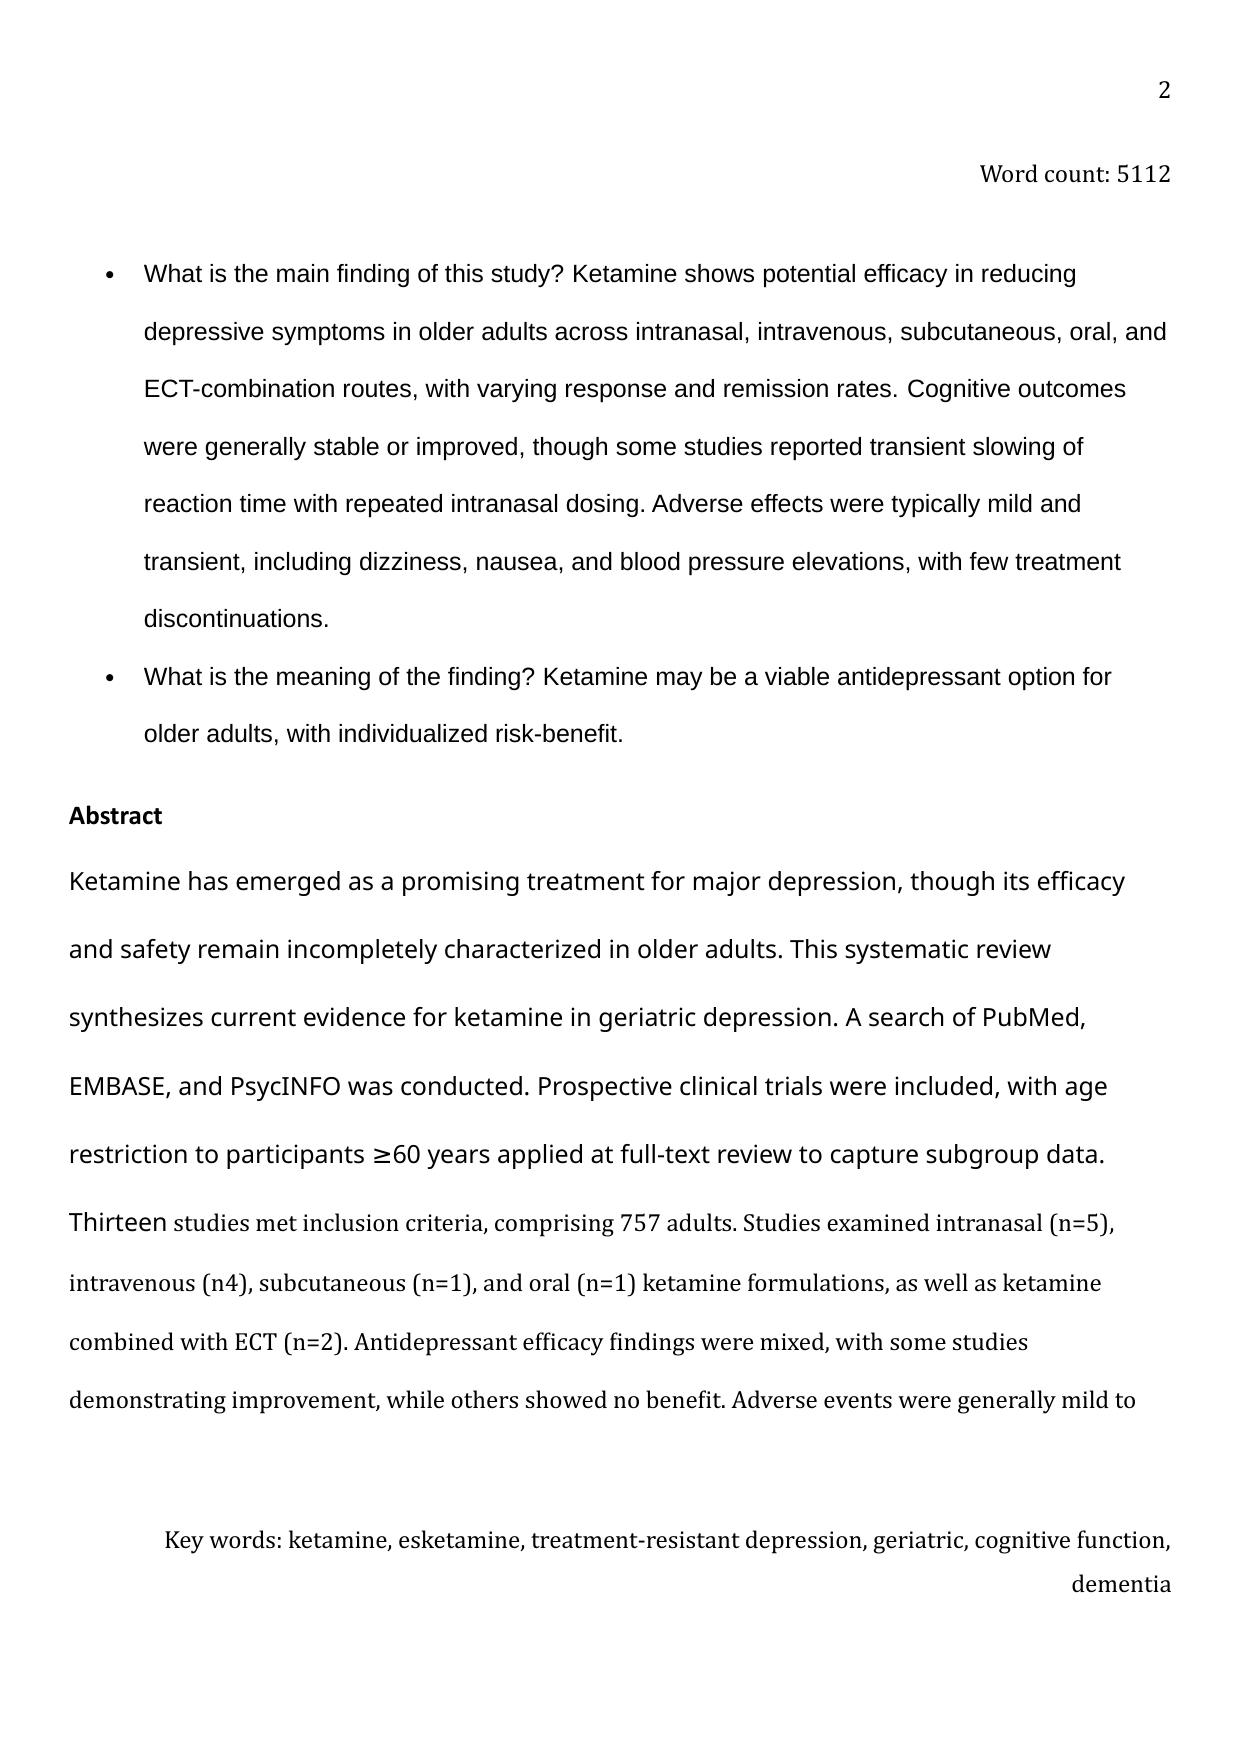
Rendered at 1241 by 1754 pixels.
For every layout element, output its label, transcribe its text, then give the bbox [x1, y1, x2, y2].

text  What is the meaning of the finding? Ketamine may be a viable antidepressant option for older adults, with individualized risk-benefit. [106, 662, 1171, 748]
text  What is the main finding of this study? Ketamine shows potential efficacy in reducing depressive symptoms in older adults across intranasal, intravenous, subcutaneous, oral, and ECT-combination routes, with varying response and remission rates. Cognitive outcomes were generally stable or improved, though some studies reported transient slowing of reaction time with repeated intranasal dosing. Adverse effects were typically mild and transient, including dizziness, nausea, and blood pressure elevations, with few treatment discontinuations. [106, 259, 1171, 633]
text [69, 864, 1171, 1414]
subtitle Abstract [69, 798, 1171, 831]
